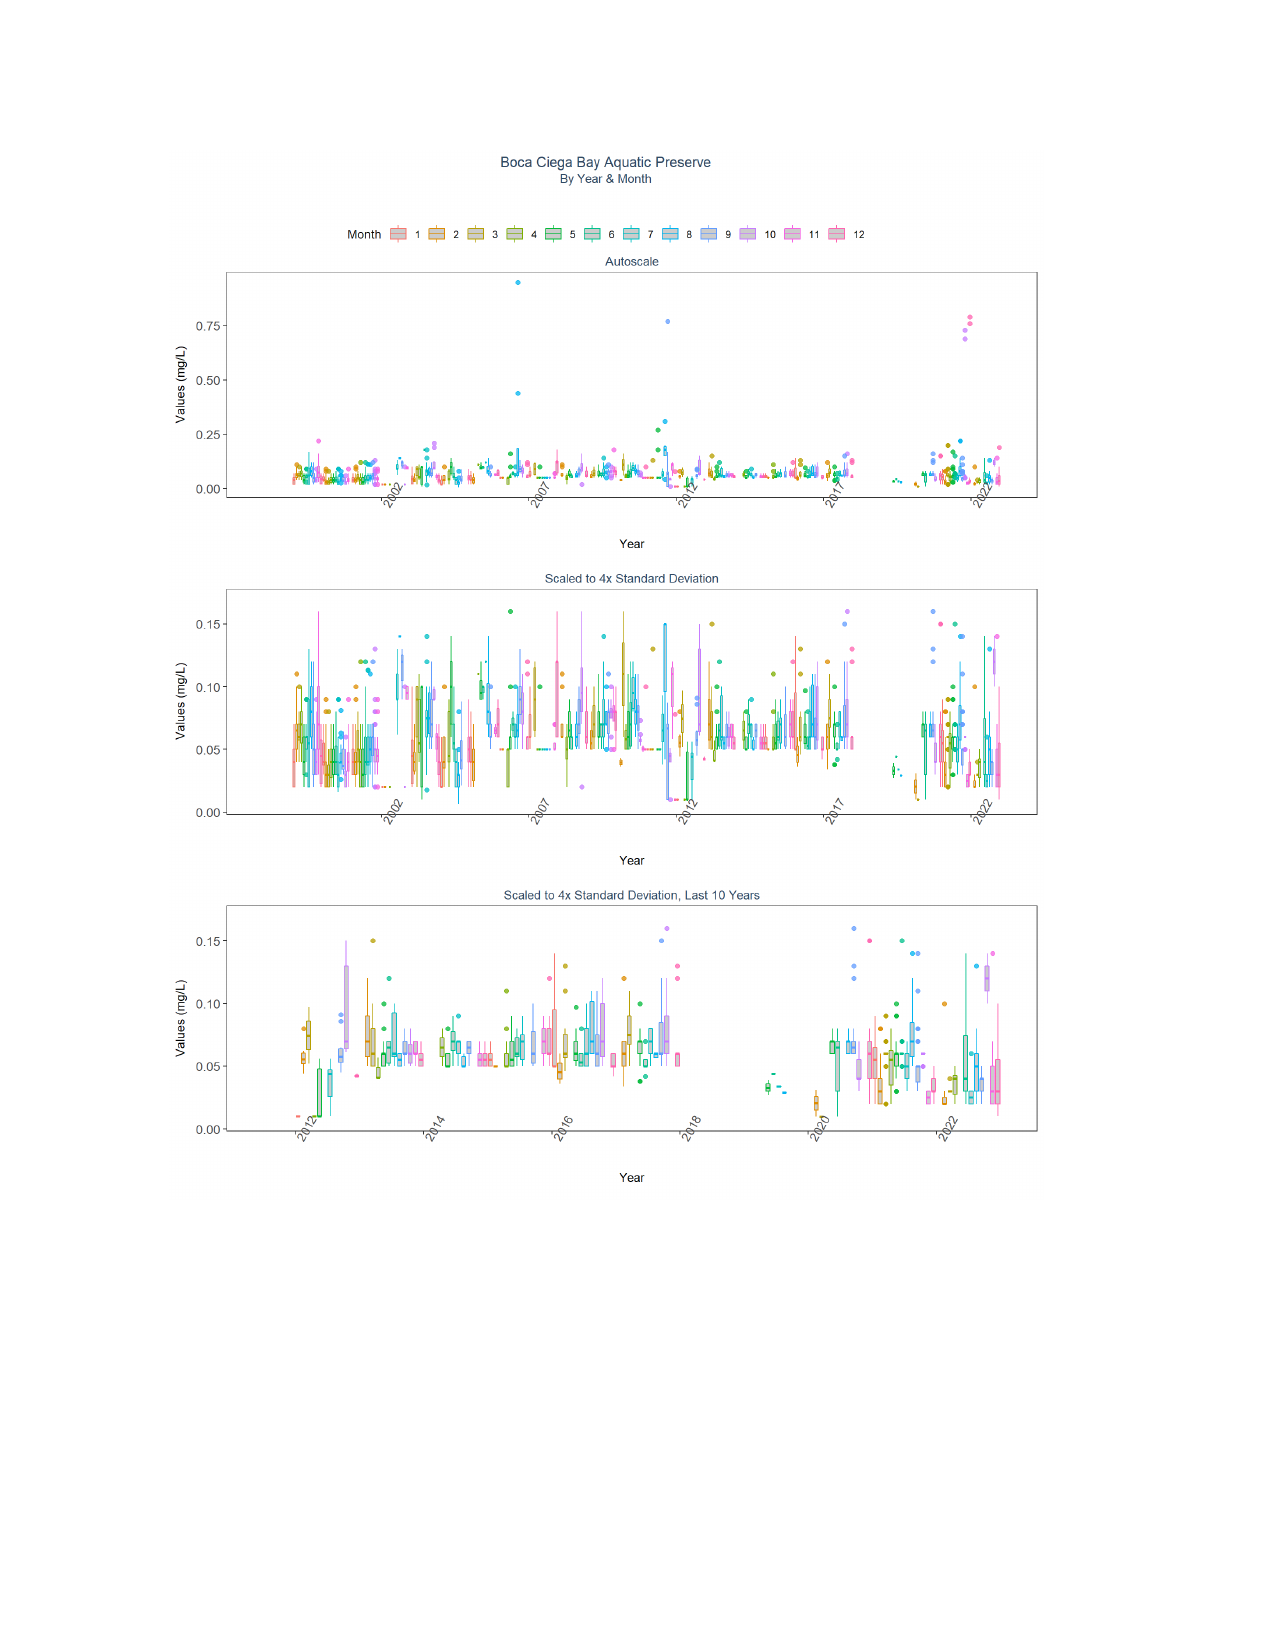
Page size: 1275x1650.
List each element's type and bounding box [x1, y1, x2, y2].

picture [168, 150, 1044, 1200]
